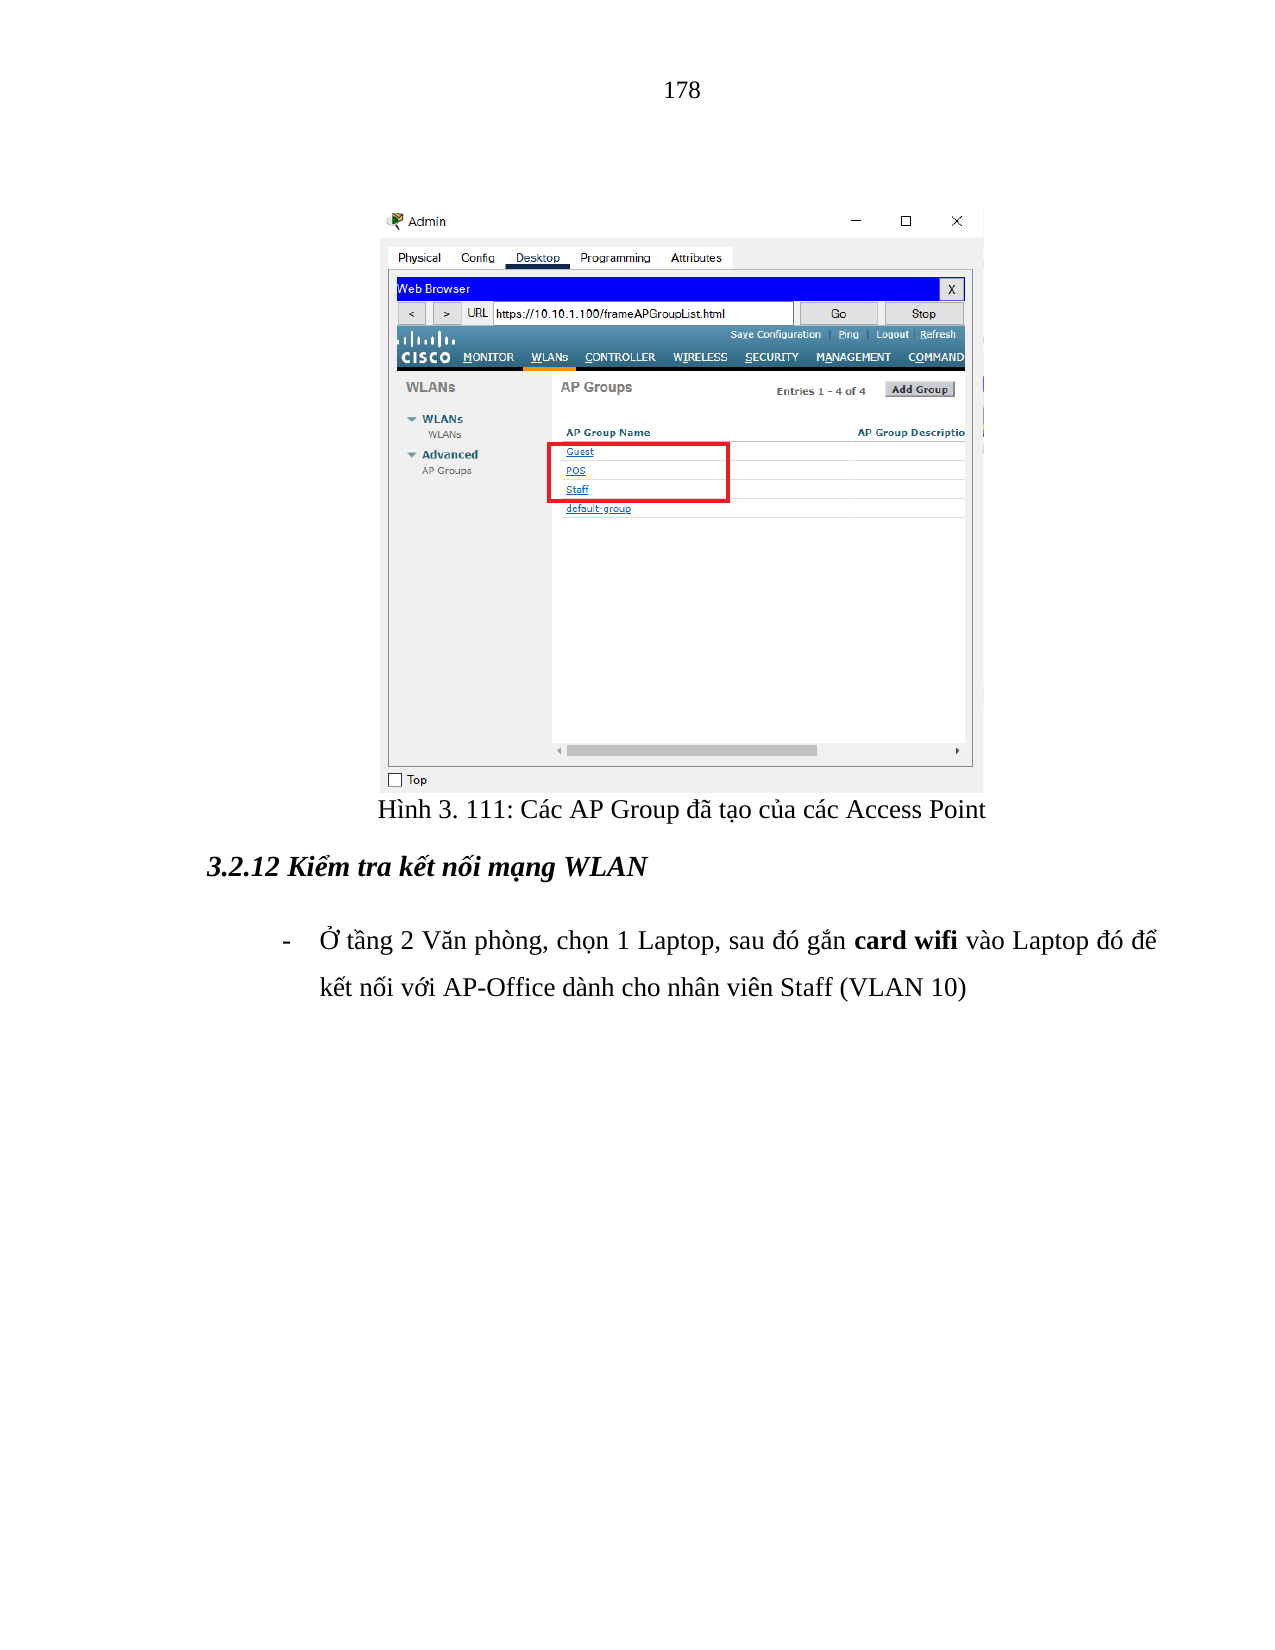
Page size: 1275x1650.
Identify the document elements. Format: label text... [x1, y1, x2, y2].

text 3.2.12 Kiểm tra kết nối mạng WLAN [207, 849, 1157, 883]
list Ở tầng 2 Văn phòng, chọn 1 Laptop, sau đó gắn card wifi vào Laptop đó để kết nối với AP-Office dành cho nhân viên Staff (VLAN 10) [282, 924, 1157, 1002]
text Hình 3. 111: Các AP Group đã tạo của các Access Point [207, 793, 1157, 824]
picture [380, 206, 984, 793]
